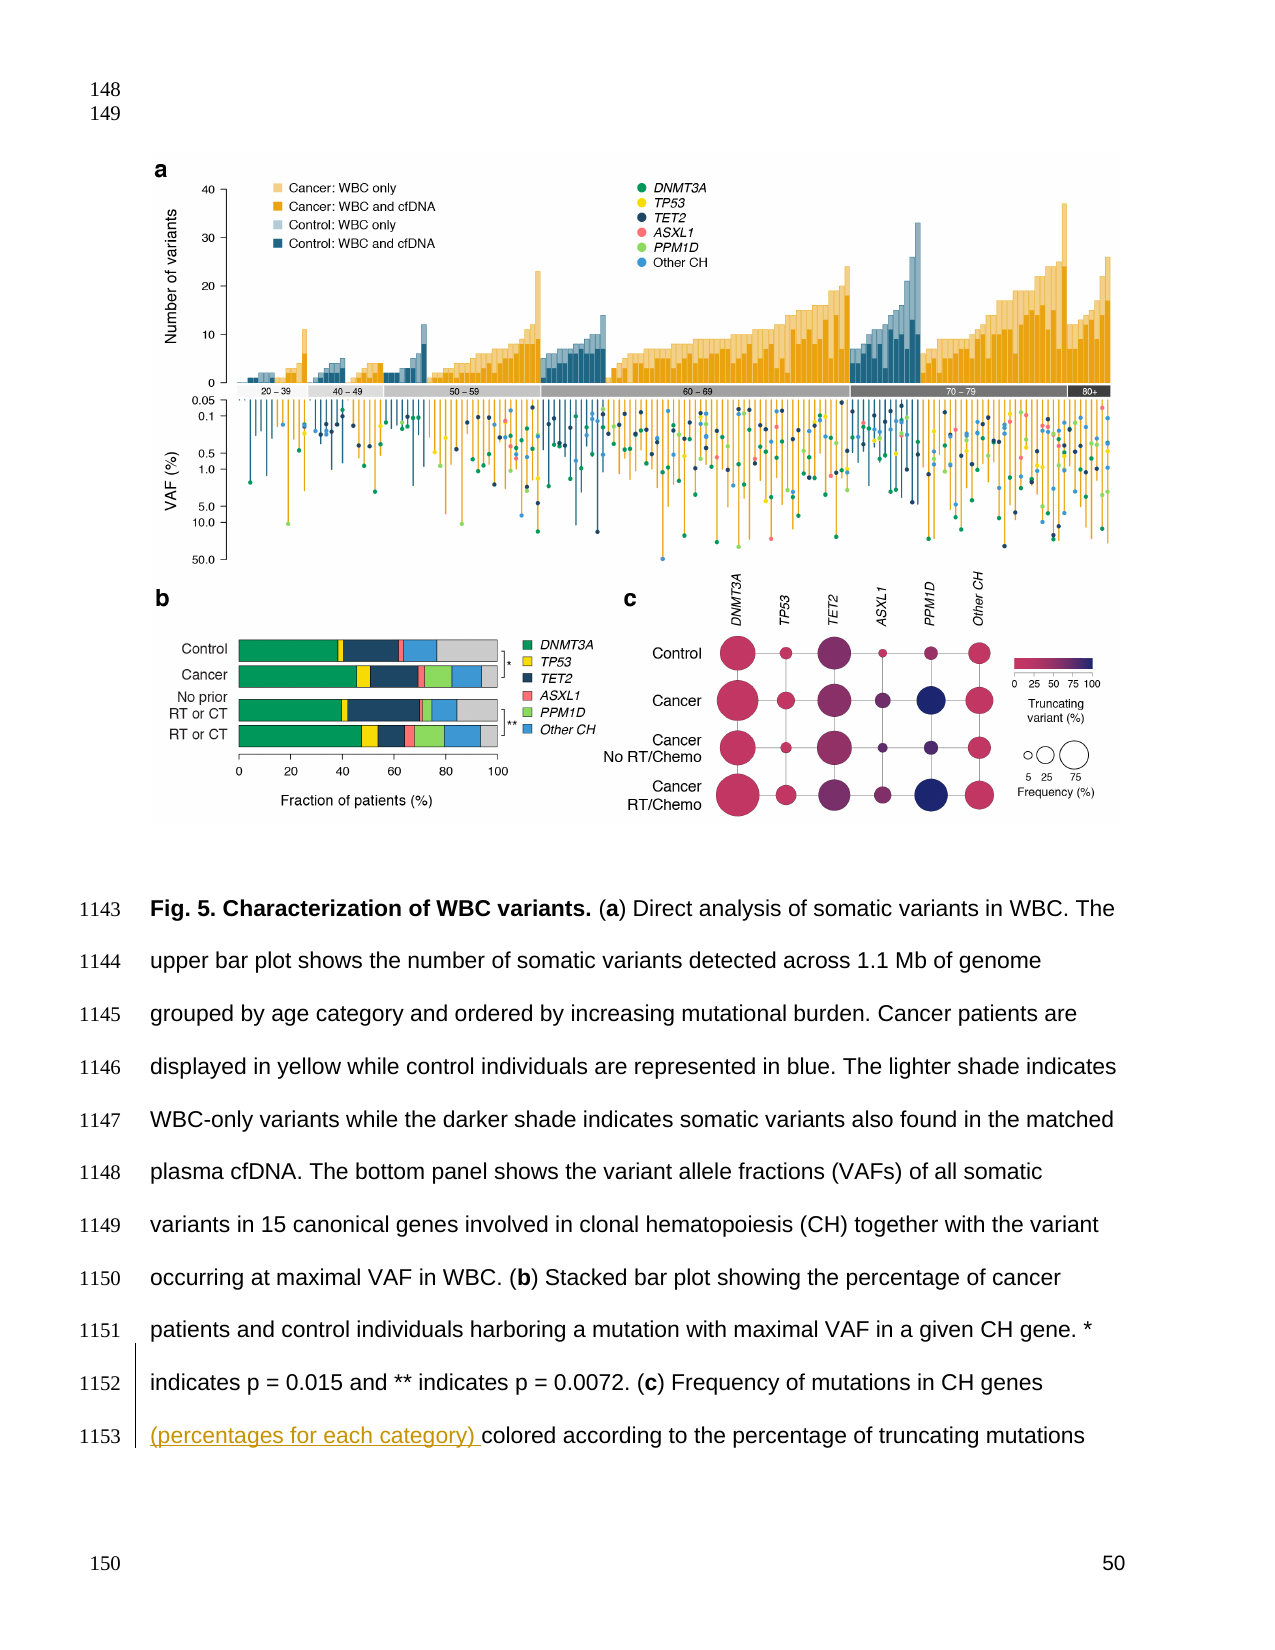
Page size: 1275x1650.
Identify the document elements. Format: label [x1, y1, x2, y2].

text [150, 895, 1125, 1448]
picture [150, 150, 1120, 823]
